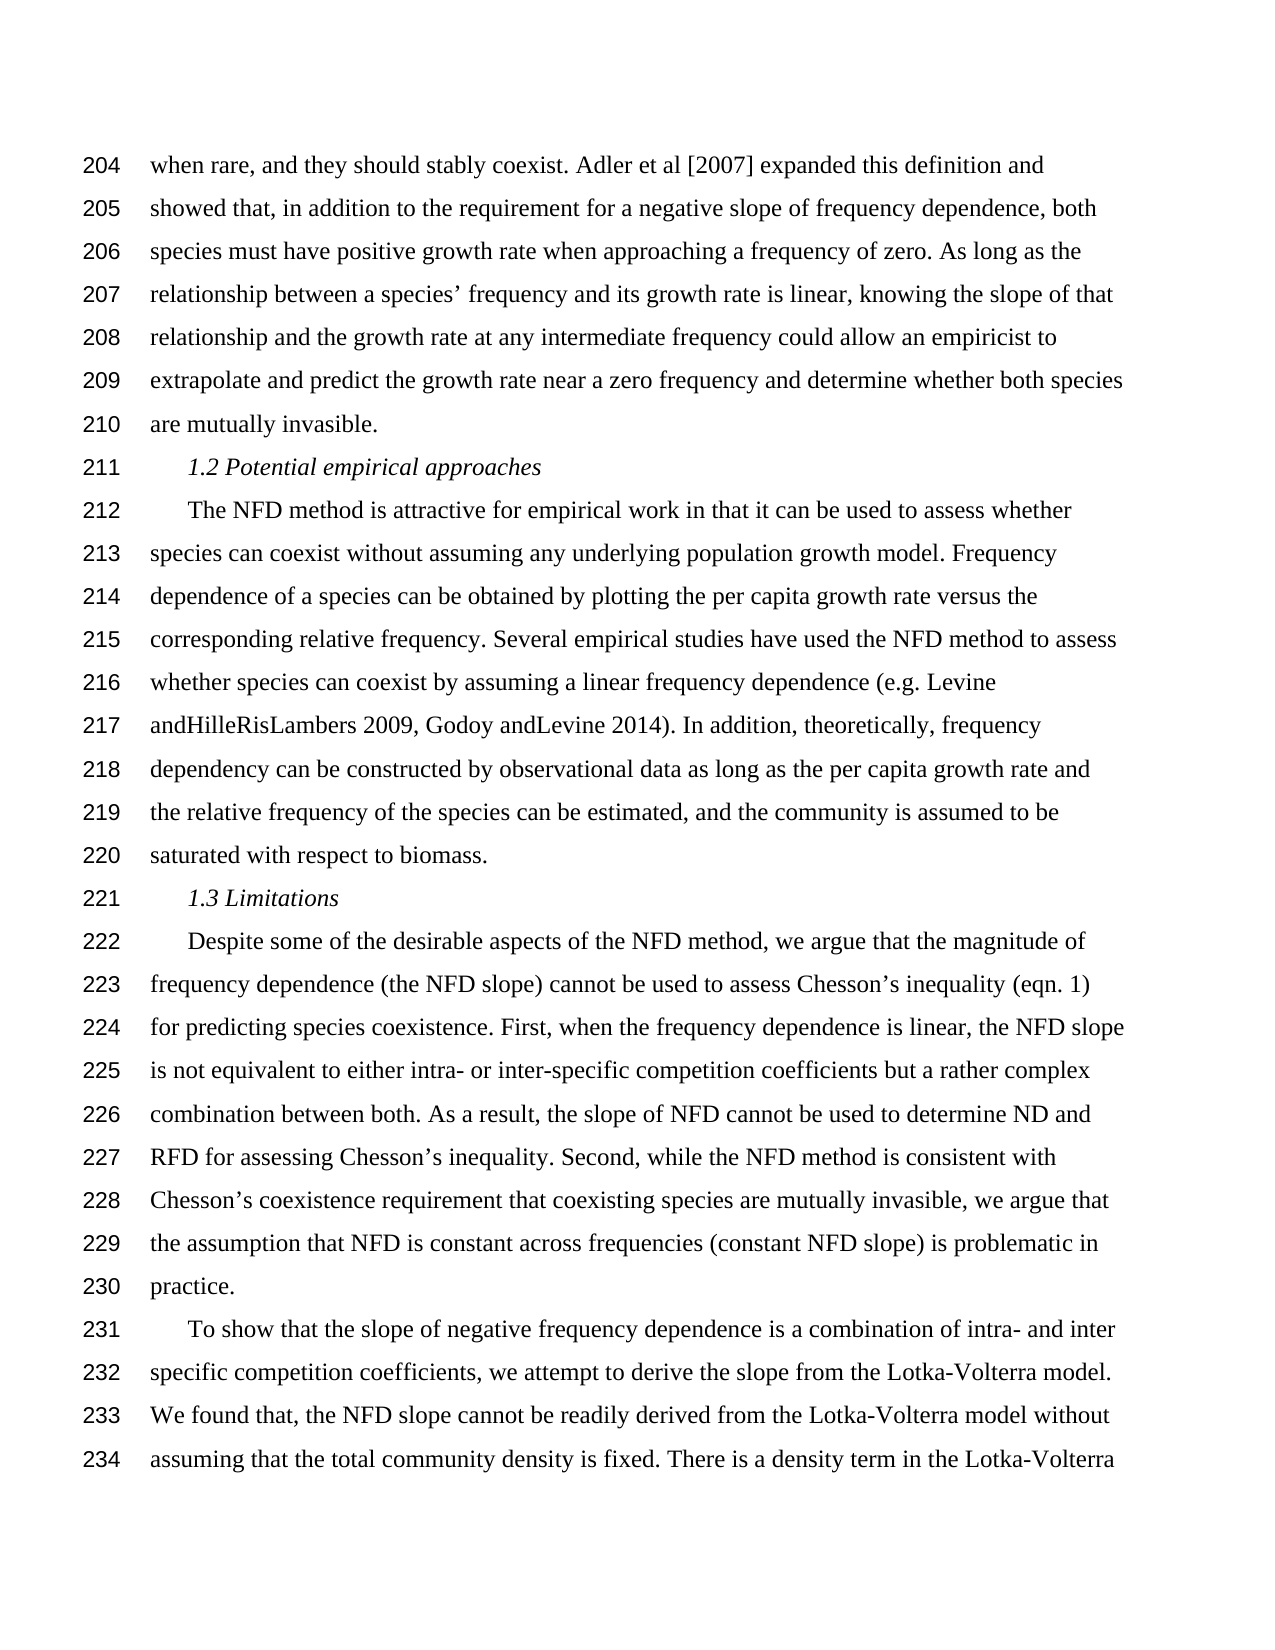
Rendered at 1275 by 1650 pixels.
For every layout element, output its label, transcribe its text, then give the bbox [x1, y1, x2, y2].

text The NFD method is attractive for empirical work in that it can be used to assess whether species can coexist without assuming any underlying population growth model. Frequency dependence of a species can be obtained by plotting the per capita growth rate versus the corresponding relative frequency. Several empirical studies have used the NFD method to assess whether species can coexist by assuming a linear frequency dependence (e.g. Levine andHilleRisLambers 2009, Godoy andLevine 2014). In addition, theoretically, frequency dependency can be constructed by observational data as long as the per capita growth rate and the relative frequency of the species can be estimated, and the community is assumed to be saturated with respect to biomass. [150, 495, 1125, 869]
text Despite some of the desirable aspects of the NFD method, we argue that the magnitude of frequency dependence (the NFD slope) cannot be used to assess Chesson’s inequality (eqn. 1) for predicting species coexistence. First, when the frequency dependence is linear, the NFD slope is not equivalent to either intra- or inter-specific competition coefficients but a rather complex combination between both. As a result, the slope of NFD cannot be used to determine ND and RFD for assessing Chesson’s inequality. Second, while the NFD method is consistent with Chesson’s coexistence requirement that coexisting species are mutually invasible, we argue that the assumption that NFD is constant across frequencies (constant NFD slope) is problematic in practice. [150, 926, 1125, 1300]
list Potential empirical approaches [187, 452, 1125, 481]
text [150, 150, 1125, 437]
list Limitations [187, 883, 1125, 912]
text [150, 1314, 1125, 1472]
